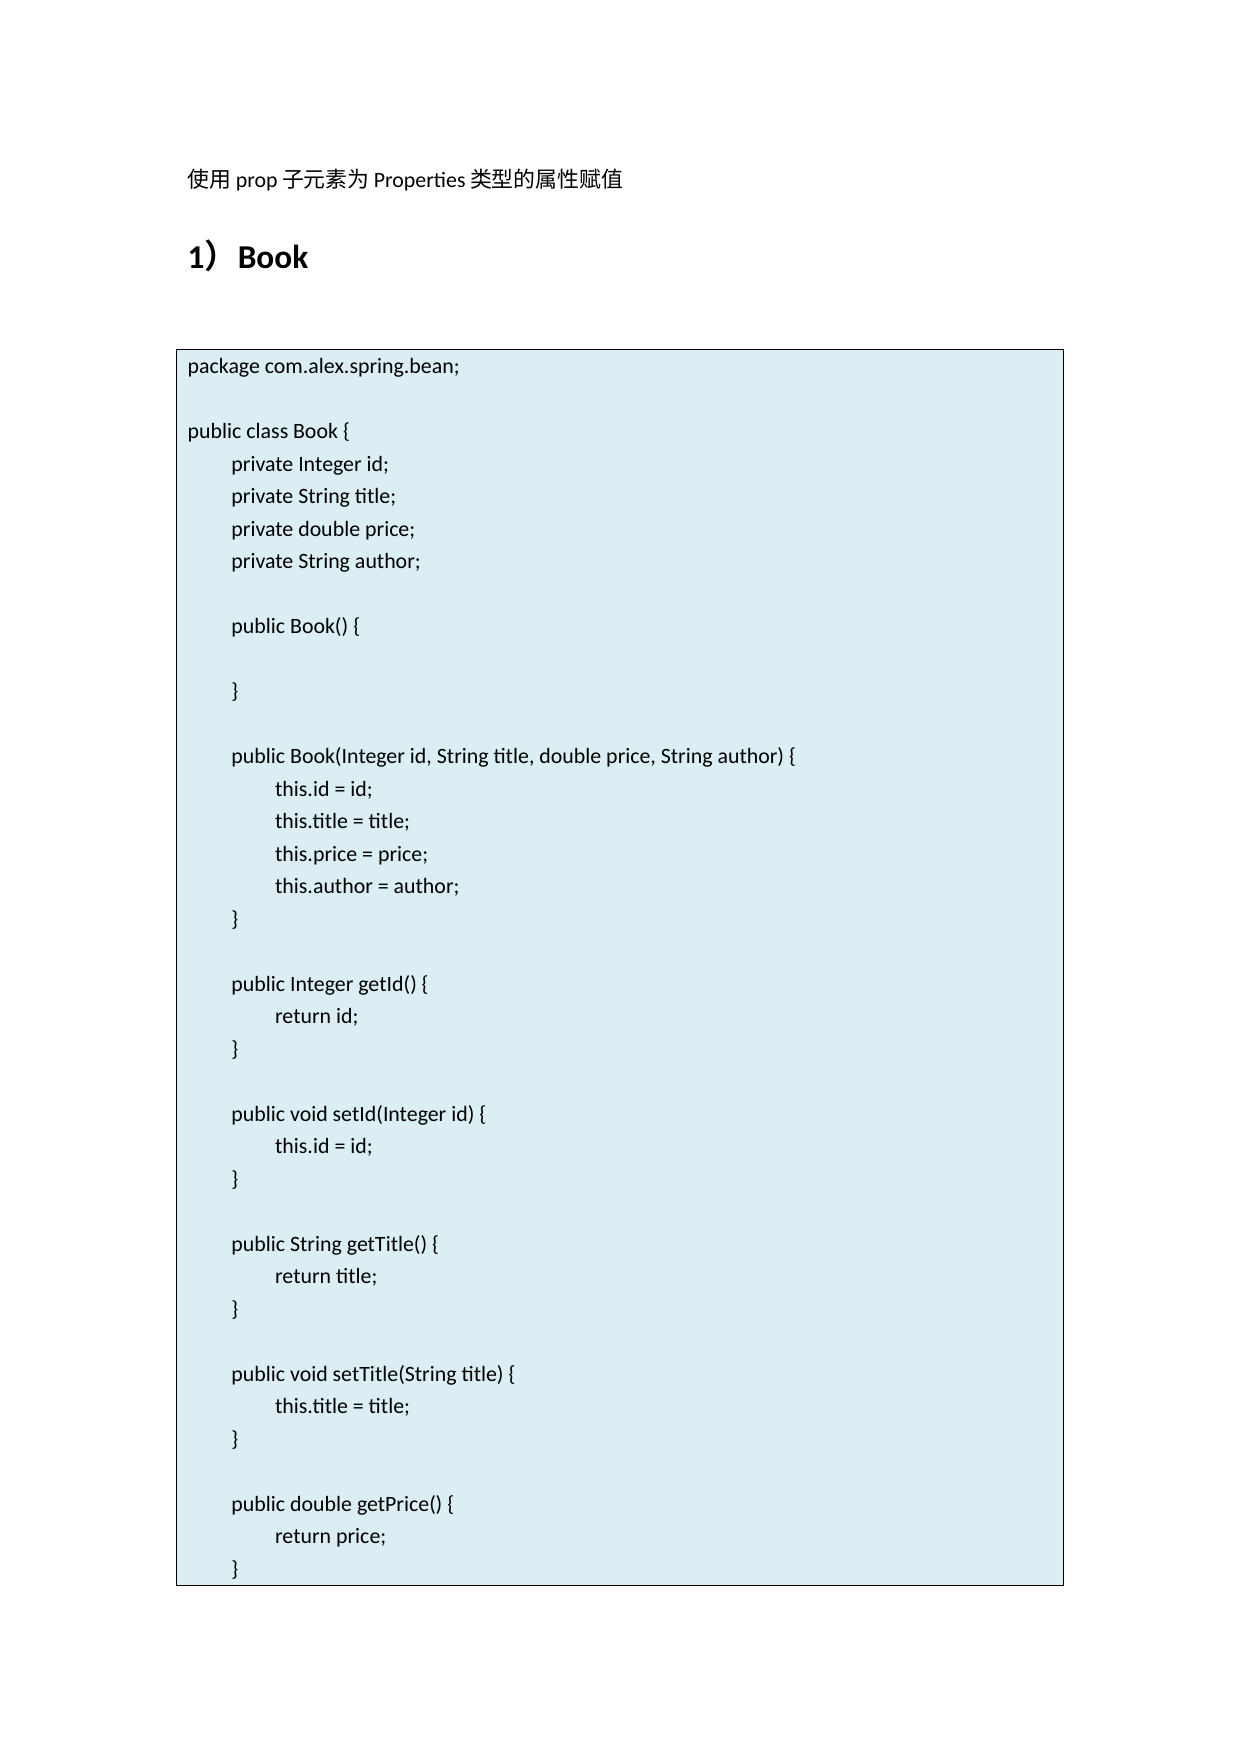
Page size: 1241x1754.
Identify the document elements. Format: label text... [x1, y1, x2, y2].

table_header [177, 350, 1063, 1585]
text 使用prop子元素为Properties类型的属性赋值 [187, 162, 1053, 194]
subtitle 1）Book [187, 222, 1053, 287]
